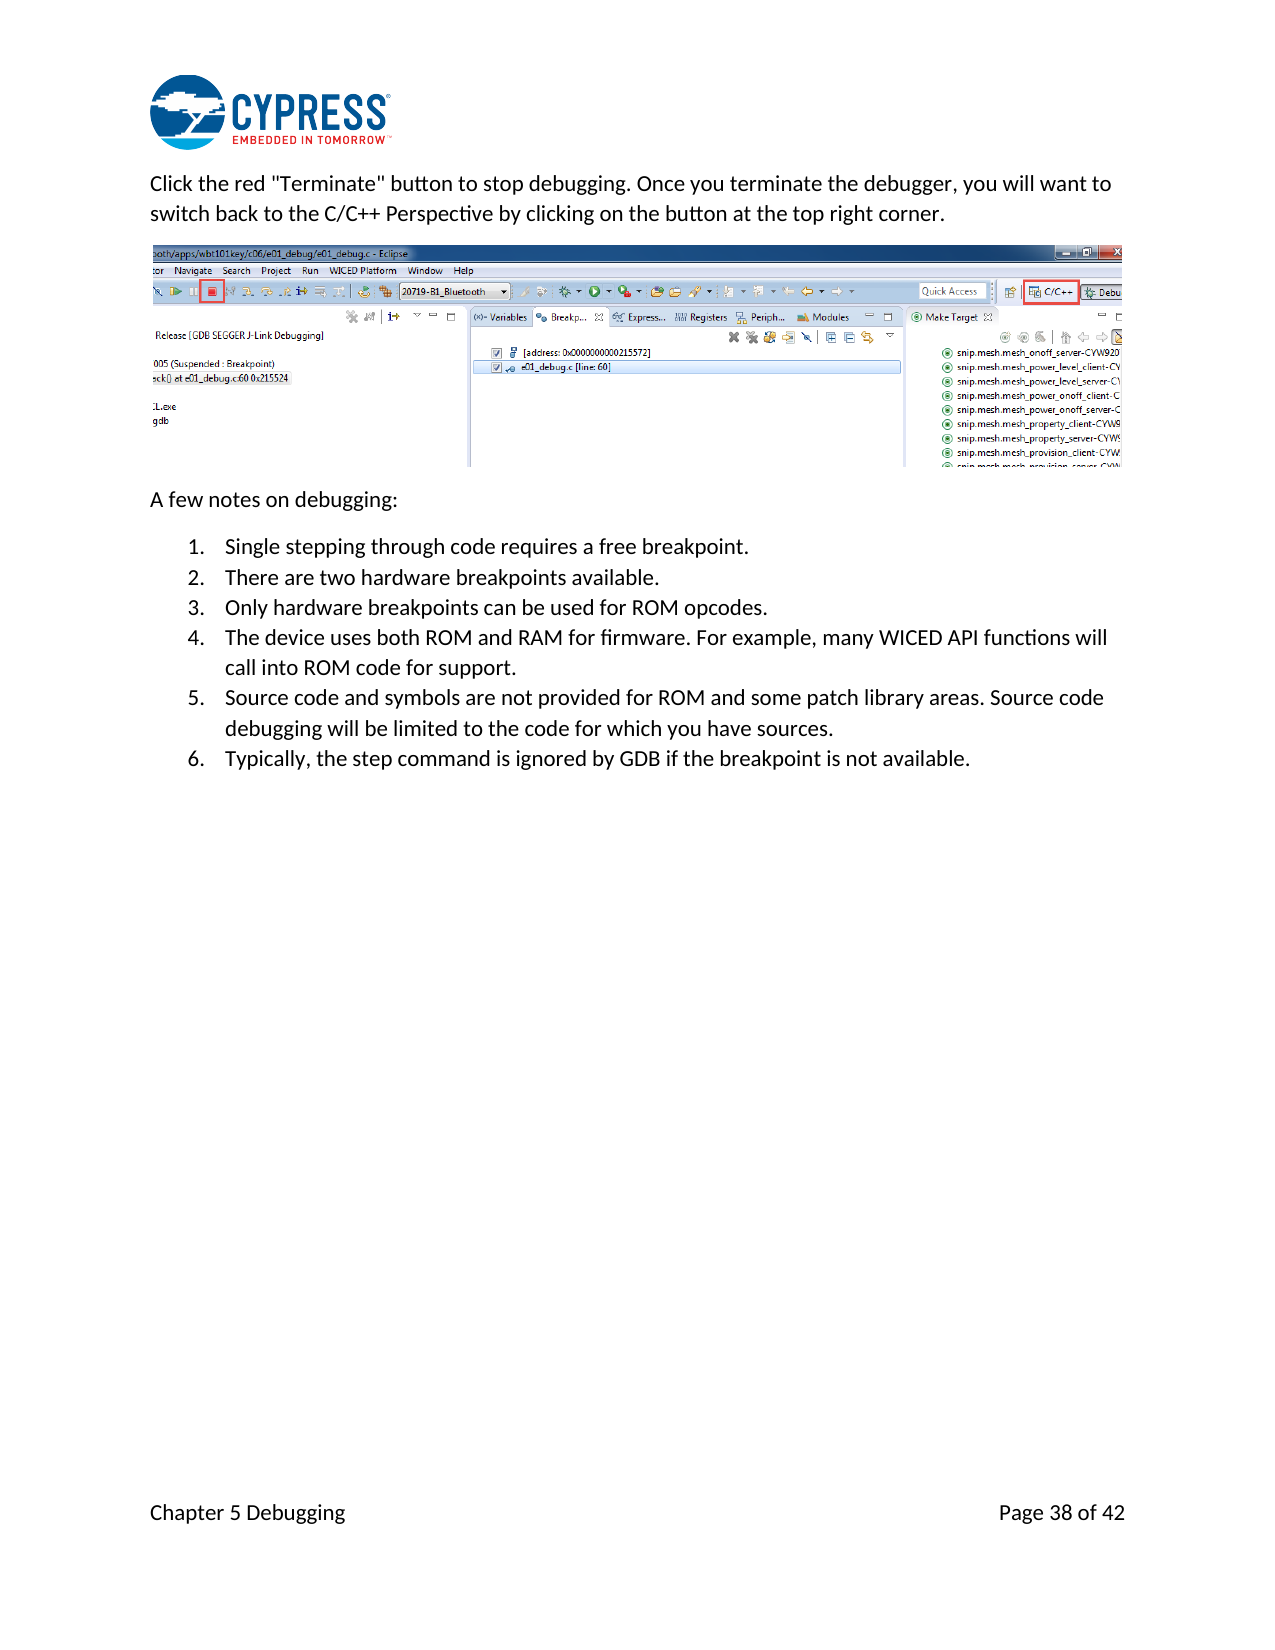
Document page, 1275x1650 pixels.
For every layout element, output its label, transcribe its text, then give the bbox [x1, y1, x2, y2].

list Only hardware breakpoints can be used for ROM opcodes. [187, 593, 1125, 621]
list There are two hardware breakpoints available. [187, 563, 1125, 591]
list The device uses both ROM and RAM for firmware. For example, many WICED API functions will call into ROM code for support. [187, 623, 1125, 681]
list Typically, the step command is ignored by GDB if the breakpoint is not available. [187, 744, 1125, 772]
list Source code and symbols are not provided for ROM and some patch library areas. Source code debugging will be limited to the code for which you have sources. [187, 683, 1125, 742]
picture [150, 75, 392, 150]
picture [153, 245, 1122, 467]
text A few notes on debugging: [150, 486, 1125, 513]
list Single stepping through code requires a free breakpoint. [187, 532, 1125, 560]
text Click the red "Terminate" button to stop debugging. Once you terminate the debugger, you will want to switch back to the C/C++ Perspective by clicking on the button at the top right corner. [150, 169, 1125, 227]
